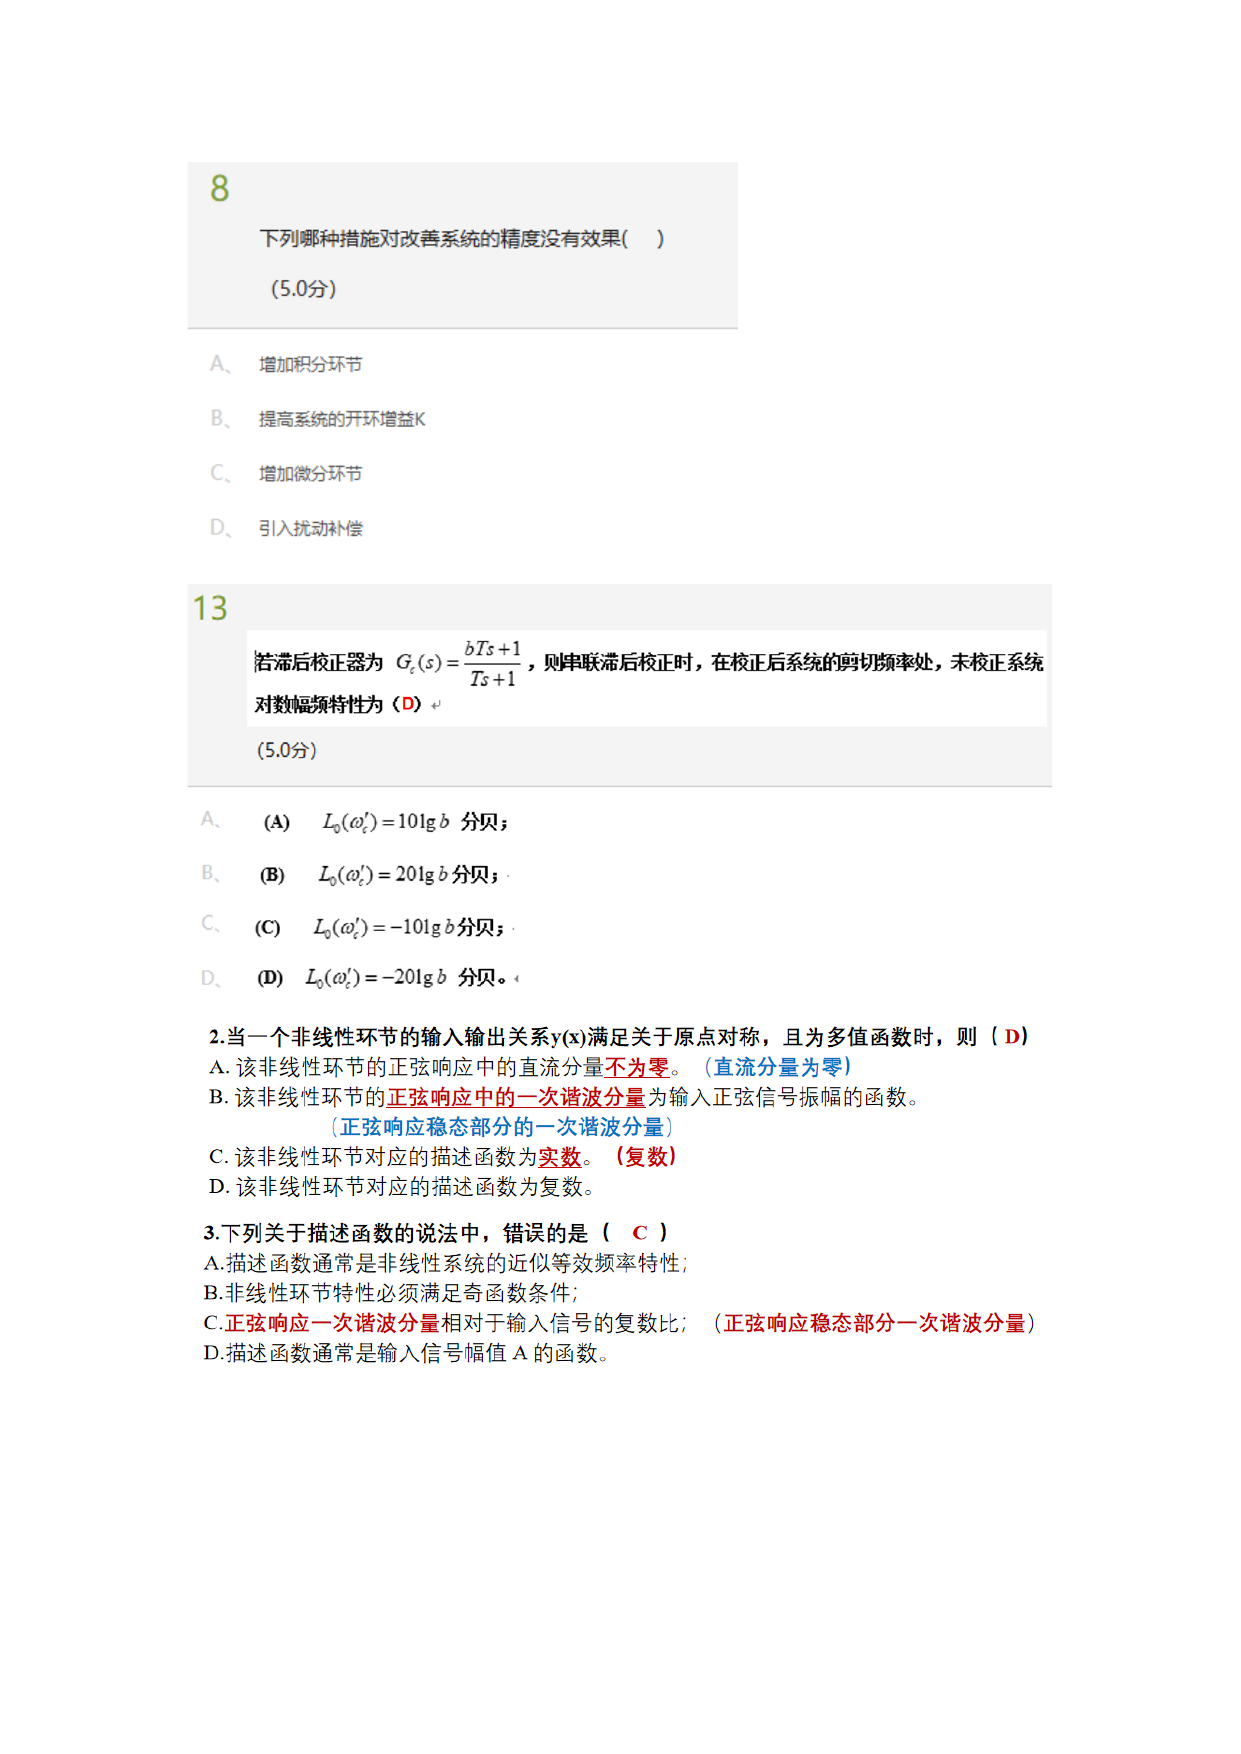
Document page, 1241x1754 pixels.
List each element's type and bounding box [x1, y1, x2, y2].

picture [187, 162, 738, 555]
picture [187, 584, 1053, 1373]
